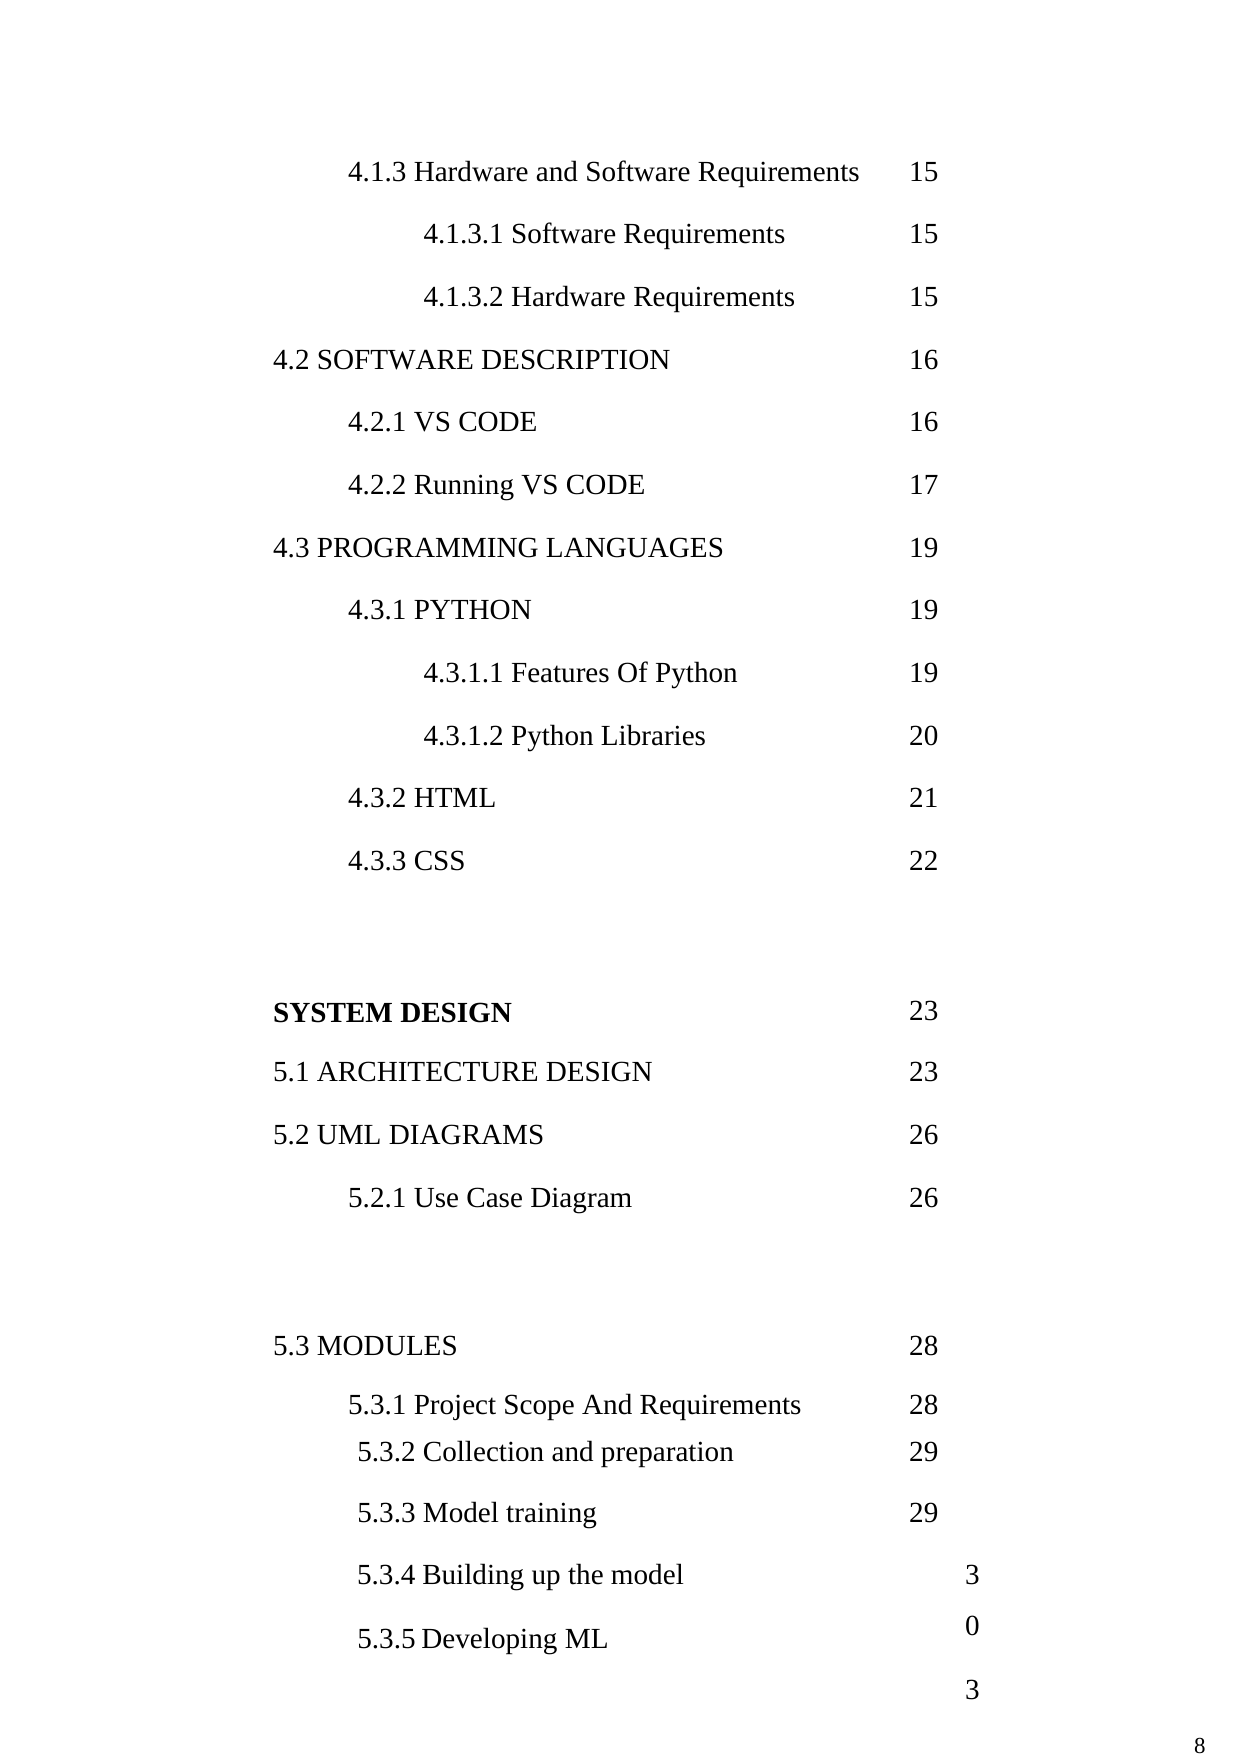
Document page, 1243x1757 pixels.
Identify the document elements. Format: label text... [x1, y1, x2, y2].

table_cell 28 [898, 1374, 987, 1434]
table_cell 4.1.3 Hardware and Software Requirements [212, 140, 898, 202]
table_cell 26 [898, 1103, 987, 1166]
table_cell 15 [898, 265, 987, 328]
table_cell 23 [898, 1042, 987, 1103]
table_cell 5.3 MODULES [212, 1260, 898, 1374]
table_cell 4.3.1.1 Features Of Python [212, 641, 898, 704]
table_cell 29 [898, 1434, 987, 1481]
table_cell 19 [898, 516, 987, 578]
table_cell 5.3.2 Collection and preparation [212, 1434, 898, 1481]
table_cell 15 [898, 140, 987, 202]
table_cell 4.1.3.1 Software Requirements [212, 202, 898, 265]
table_cell 16 [898, 391, 987, 453]
table_cell SYSTEM DESIGN [212, 924, 898, 1042]
table_cell 19 [898, 641, 987, 704]
table_cell 19 [898, 579, 987, 641]
table_cell 5.2.1 Use Case Diagram [212, 1166, 898, 1260]
table_cell 26 [898, 1166, 987, 1260]
table_cell 4.1.3.2 Hardware Requirements [212, 265, 898, 328]
table_cell 4.3.2 HTML [212, 766, 898, 829]
table_cell 5.3.3 Model training [212, 1481, 898, 1543]
table_cell 28 [898, 1260, 987, 1374]
table_cell 5.3.1 Project Scope And Requirements [212, 1374, 898, 1434]
table_cell 30 30 31 [898, 1544, 987, 1709]
table_cell 5.1 ARCHITECTURE DESIGN [212, 1042, 898, 1103]
table_cell 16 [898, 328, 987, 391]
table_cell 4.3.3 CSS [212, 829, 898, 924]
table_cell 5.2 UML DIAGRAMS [212, 1103, 898, 1166]
table_cell 22 [898, 829, 987, 924]
table_cell 15 [898, 202, 987, 265]
table_cell 4.2.2 Running VS CODE [212, 453, 898, 516]
table_cell 29 [898, 1481, 987, 1543]
table_cell 20 [898, 704, 987, 766]
table_cell 4.3.1 PYTHON [212, 579, 898, 641]
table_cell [212, 1544, 898, 1709]
table_cell 4.2 SOFTWARE DESCRIPTION [212, 328, 898, 391]
table_cell 23 [898, 924, 987, 1042]
table_cell 4.3.1.2 Python Libraries [212, 704, 898, 766]
table_cell 17 [898, 453, 987, 516]
table_cell 4.2.1 VS CODE [212, 391, 898, 453]
table_cell 4.3 PROGRAMMING LANGUAGES [212, 516, 898, 578]
table_cell 21 [898, 766, 987, 829]
